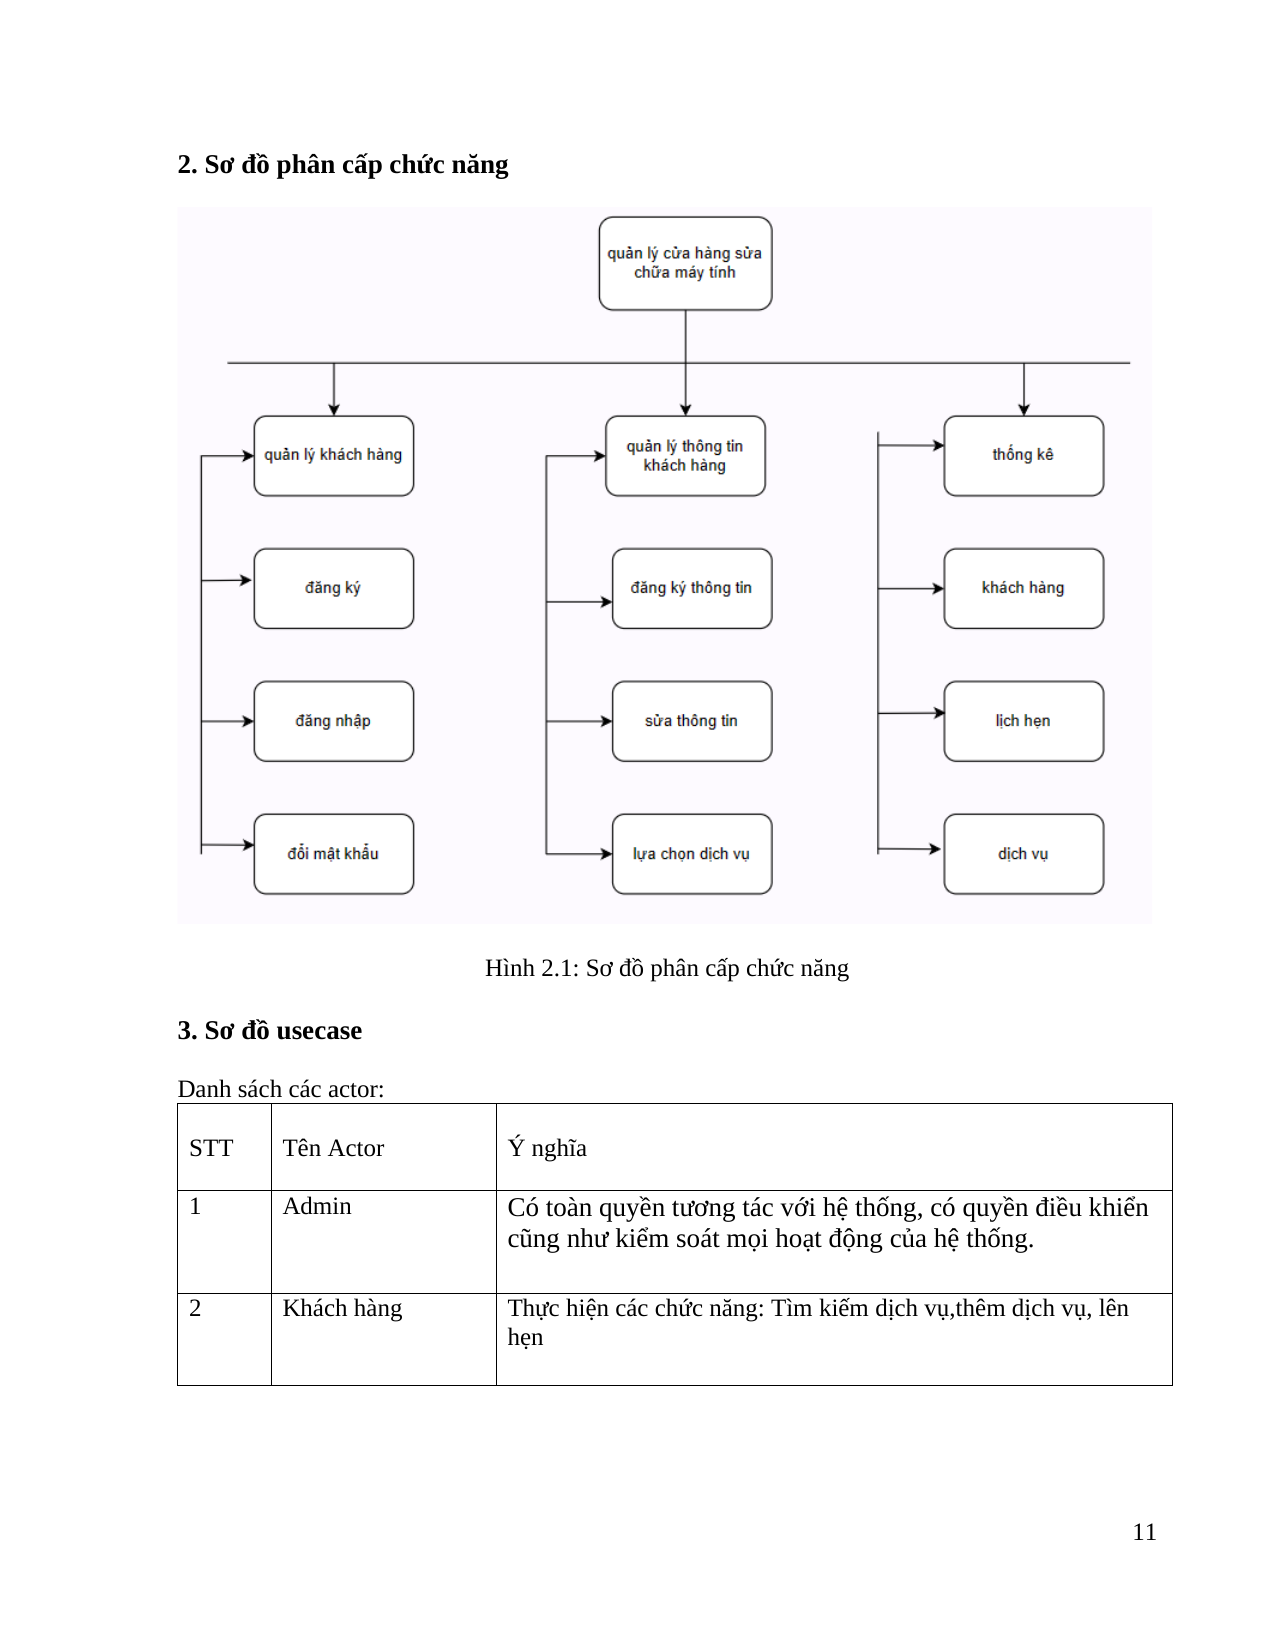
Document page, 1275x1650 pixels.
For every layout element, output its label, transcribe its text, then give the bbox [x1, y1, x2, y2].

table_header Ý nghĩa [497, 1104, 1172, 1190]
table_cell Có toàn quyền tương tác với hệ thống, có quyền điều khiển cũng như kiểm soát mọi hoạt động của hệ thống. [497, 1191, 1172, 1292]
table_cell Admin [272, 1191, 496, 1292]
picture [177, 207, 1153, 924]
subtitle 2. Sơ đồ phân cấp chức năng [177, 148, 1157, 179]
table_cell Khách hàng [272, 1294, 496, 1384]
text Danh sách các actor: [177, 1074, 1157, 1103]
text Hình 2.1: Sơ đồ phân cấp chức năng [177, 953, 1157, 981]
subtitle 3. Sơ đồ usecase [177, 1014, 1157, 1045]
table_header STT [178, 1104, 271, 1190]
table_cell 2 [178, 1294, 271, 1384]
table_cell 1 [178, 1191, 271, 1292]
table_header Tên Actor [272, 1104, 496, 1190]
table_cell Thực hiện các chức năng: Tìm kiếm dịch vụ,thêm dịch vụ, lên hẹn [497, 1294, 1172, 1384]
